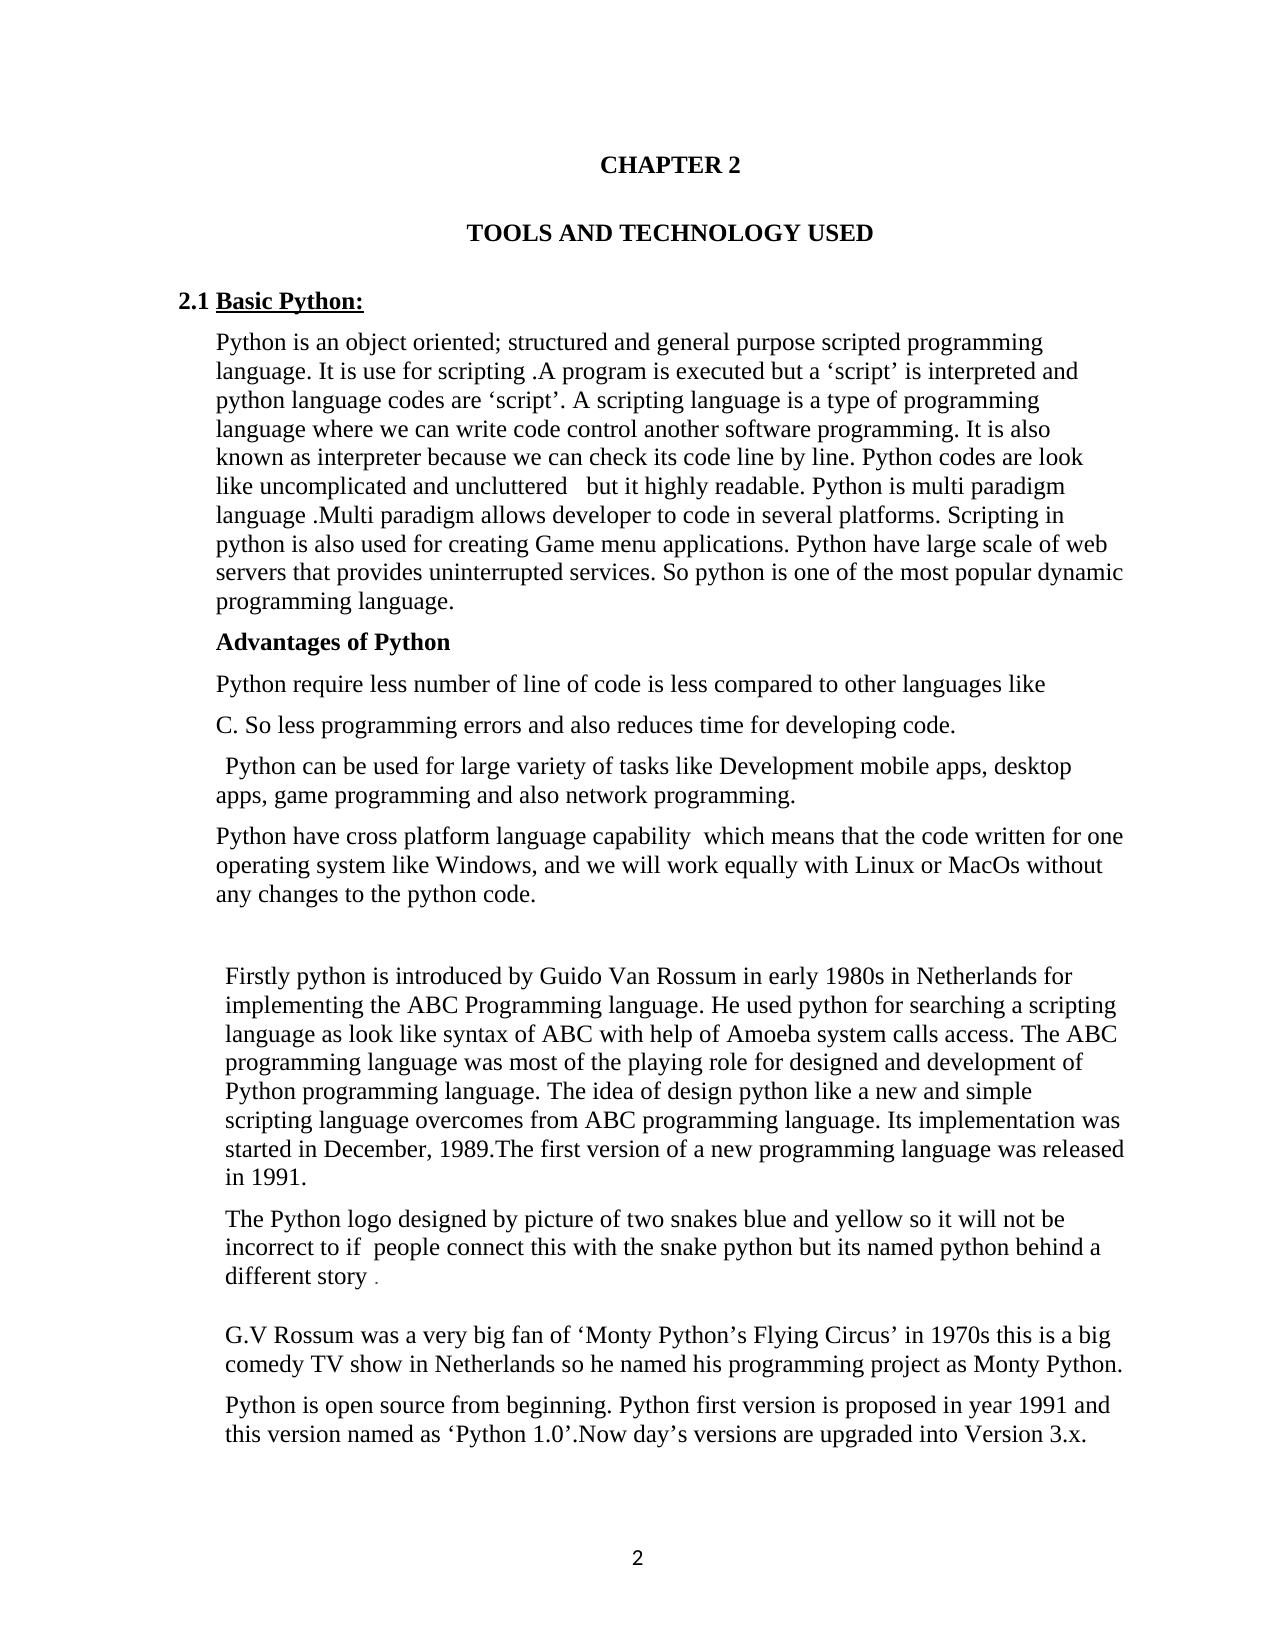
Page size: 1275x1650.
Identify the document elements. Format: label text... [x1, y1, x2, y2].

text G.V Rossum was a very big fan of ‘Monty Python’s Flying Circus’ in 1970s this is a big comedy TV show in Netherlands so he named his programming project as Monty Python. [225, 1320, 1125, 1377]
text Python is open source from beginning. Python first version is proposed in year 1991 and this version named as ‘Python 1.0’.Now day’s versions are upgraded into Version 3.x. [225, 1390, 1125, 1447]
text C. So less programming errors and also reduces time for developing code. [150, 710, 1125, 739]
text TOOLS AND TECHNOLOGY USED [216, 218, 1125, 247]
text Python is an object oriented; structured and general purpose scripted programming language. It is use for scripting .A program is executed but a ‘script’ is interpreted and python language codes are ‘script’. A scripting language is a type of programming language where we can write code control another software programming. It is also known as interpreter because we can check its code line by line. Python codes are look like uncomplicated and uncluttered but it highly readable. Python is multi paradigm language .Multi paradigm allows developer to code in several platforms. Scripting in python is also used for creating Game menu applications. Python have large scale of web servers that provides uninterrupted services. So python is one of the most popular dynamic programming language. [216, 327, 1125, 615]
list Basic Python: [178, 286, 1125, 315]
text Firstly python is introduced by Guido Van Rossum in early 1980s in Netherlands for implementing the ABC Programming language. He used python for searching a scripting language as look like syntax of ABC with help of Amoeba system calls access. The ABC programming language was most of the playing role for designed and development of Python programming language. The idea of design python like a new and simple scripting language overcomes from ABC programming language. Its implementation was started in December, 1989.The first version of a new programming language was released in 1991. [225, 961, 1125, 1191]
text Python have cross platform language capability which means that the code written for one operating system like Windows, and we will work equally with Linux or MacOs without any changes to the python code. [216, 821, 1125, 907]
text The Python logo designed by picture of two snakes blue and yellow so it will not be incorrect to if people connect this with the snake python but its named python behind a different story . [225, 1204, 1125, 1290]
text Python require less number of line of code is less compared to other languages like [150, 669, 1125, 697]
text Python can be used for large variety of tasks like Development mobile apps, desktop apps, game programming and also network programming. [216, 751, 1125, 809]
text Advantages of Python [150, 627, 1125, 656]
text CHAPTER 2 [525, 150, 1125, 179]
